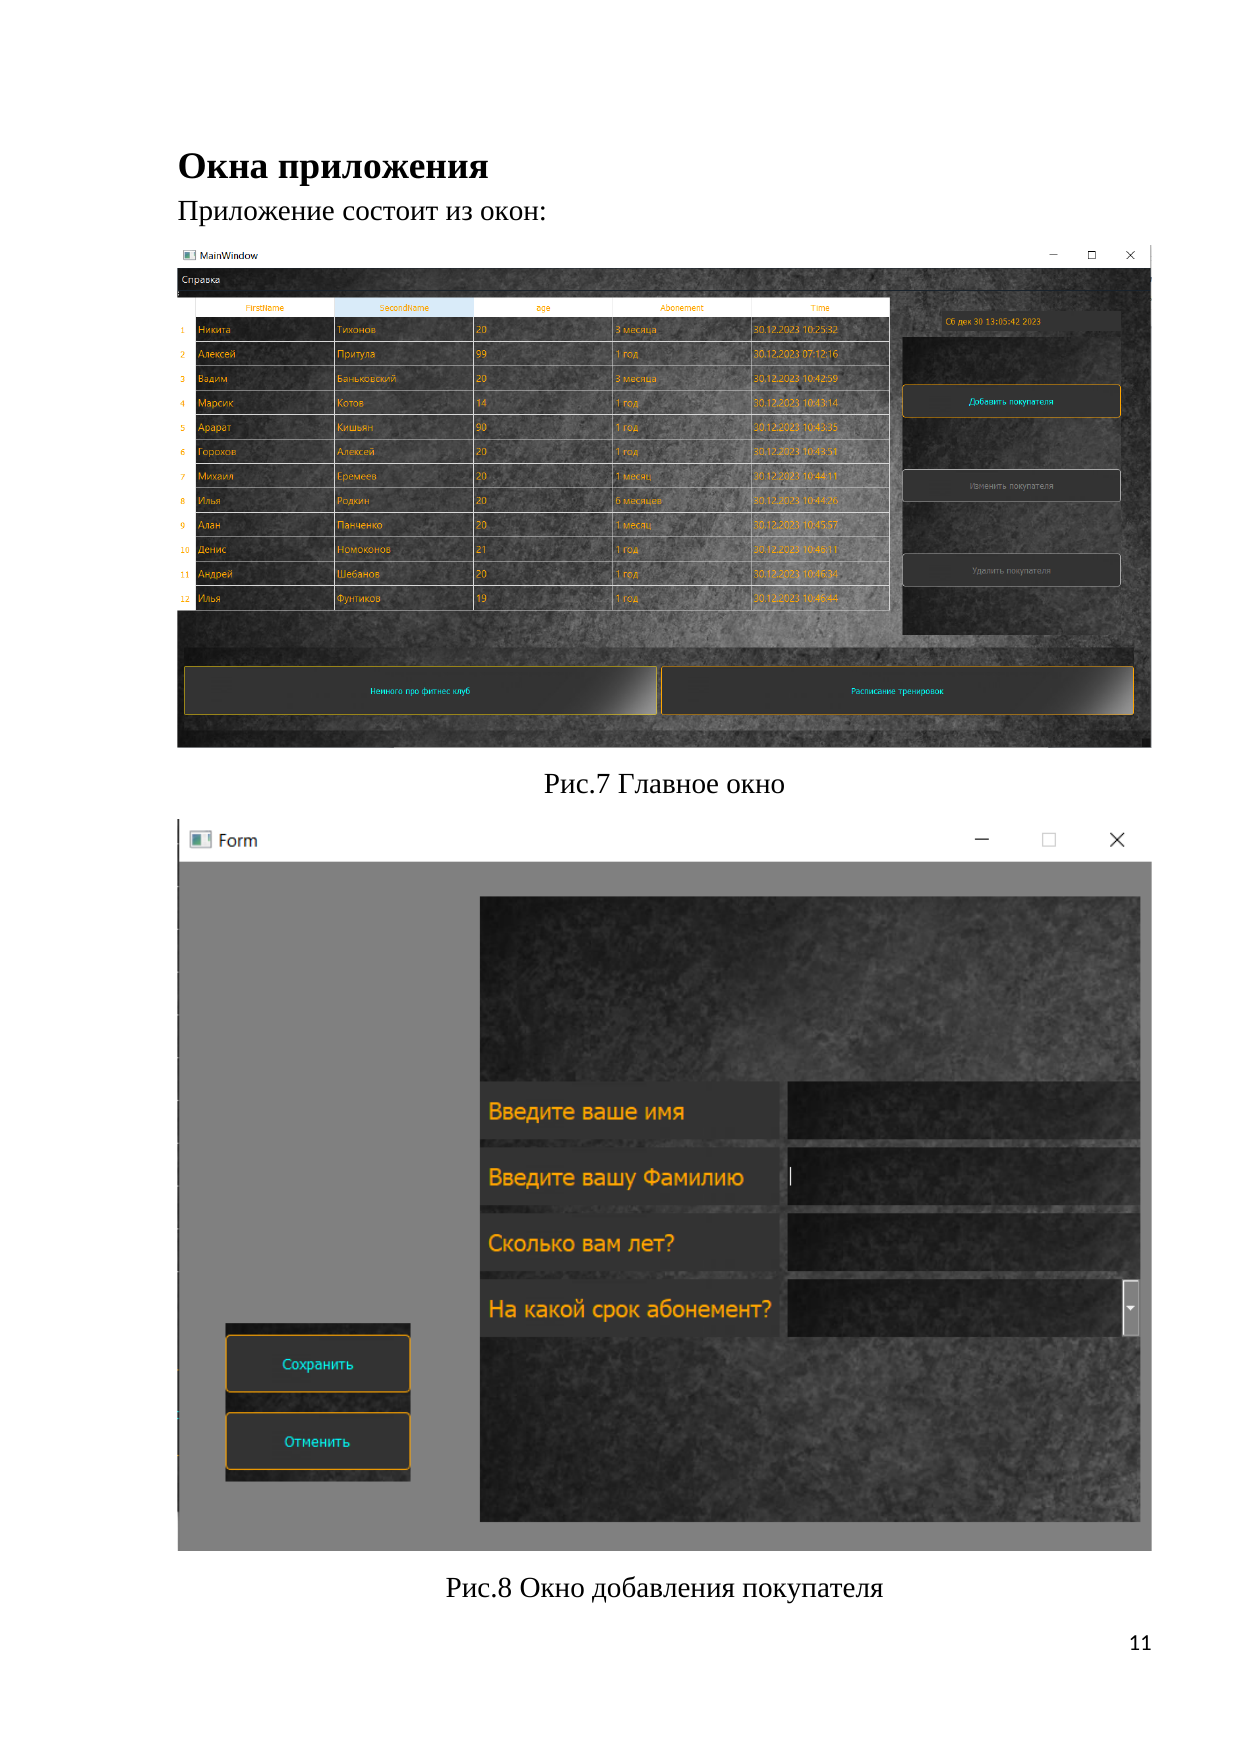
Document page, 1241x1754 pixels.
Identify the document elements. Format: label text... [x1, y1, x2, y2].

subtitle Окна приложения [177, 143, 1152, 186]
text Рис.8 Окно добавления покупателя [177, 1570, 1152, 1603]
picture [177, 819, 1152, 1551]
text Приложение состоит из окон: [177, 193, 1152, 226]
picture [177, 245, 1152, 748]
text Рис.7 Главное окно [177, 766, 1152, 800]
